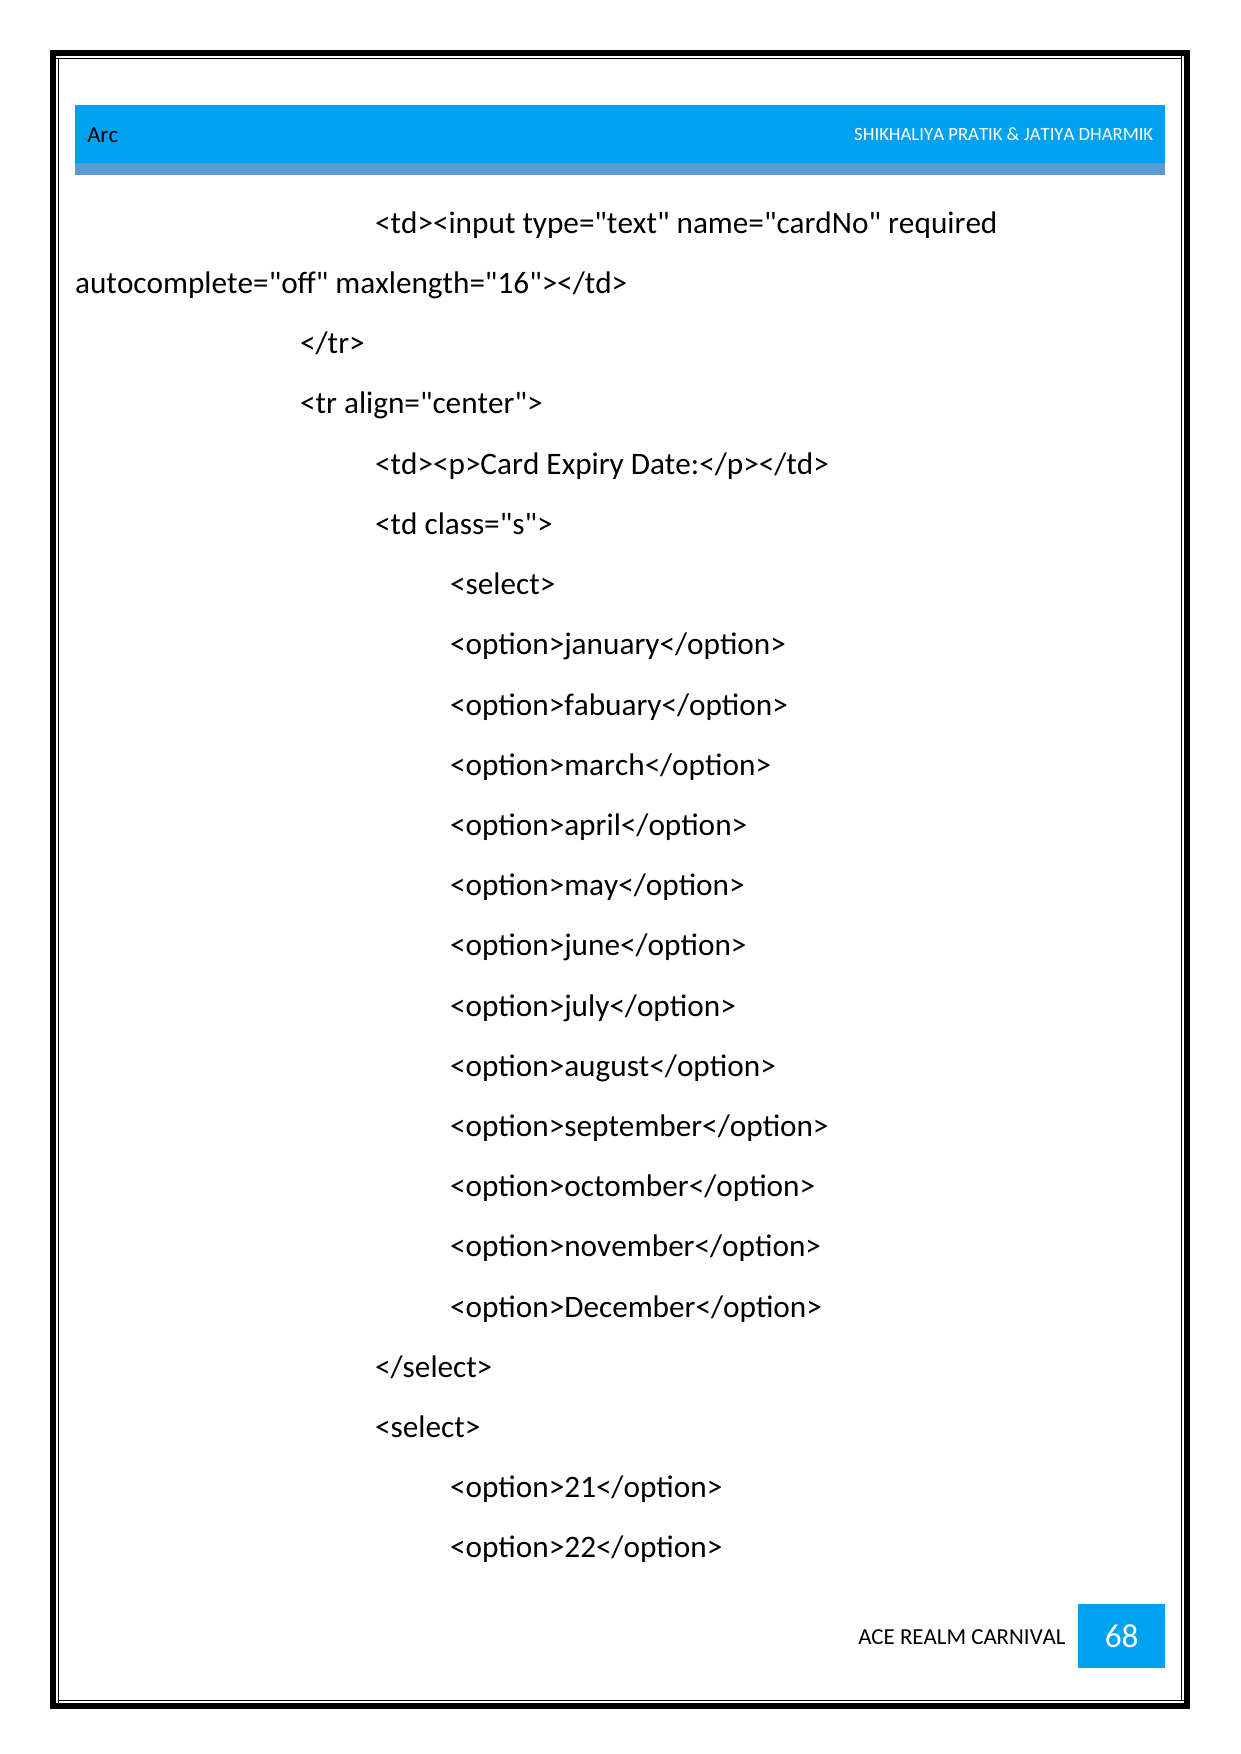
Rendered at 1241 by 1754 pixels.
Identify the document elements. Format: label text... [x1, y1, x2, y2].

text <option>octomber</option> [75, 1166, 1082, 1204]
text <option>fabuary</option> [75, 685, 1082, 723]
text <option>December</option> [75, 1287, 1082, 1325]
text <option>may</option> [75, 865, 1082, 903]
text </select> [75, 1347, 1082, 1385]
text <option>august</option> [75, 1046, 1082, 1084]
text <select> [75, 564, 1082, 602]
text <td class="s"> [75, 504, 1082, 542]
text <option>june</option> [75, 926, 1082, 964]
text <option>22</option> [75, 1528, 1082, 1566]
text <option>march</option> [75, 745, 1082, 783]
text <select> [75, 1407, 1082, 1445]
text <option>january</option> [75, 624, 1082, 663]
text <option>september</option> [75, 1106, 1082, 1144]
text <tr align="center"> [75, 384, 1082, 422]
text <option>april</option> [75, 805, 1082, 843]
text <option>21</option> [75, 1467, 1082, 1506]
text <td><input type="text" name="cardNo" required autocomplete="off" maxlength="16"></td> [75, 203, 1082, 301]
text <option>july</option> [75, 986, 1082, 1024]
text <td><p>Card Expiry Date:</p></td> [75, 444, 1082, 482]
text <option>november</option> [75, 1227, 1082, 1265]
text </tr> [75, 323, 1082, 362]
